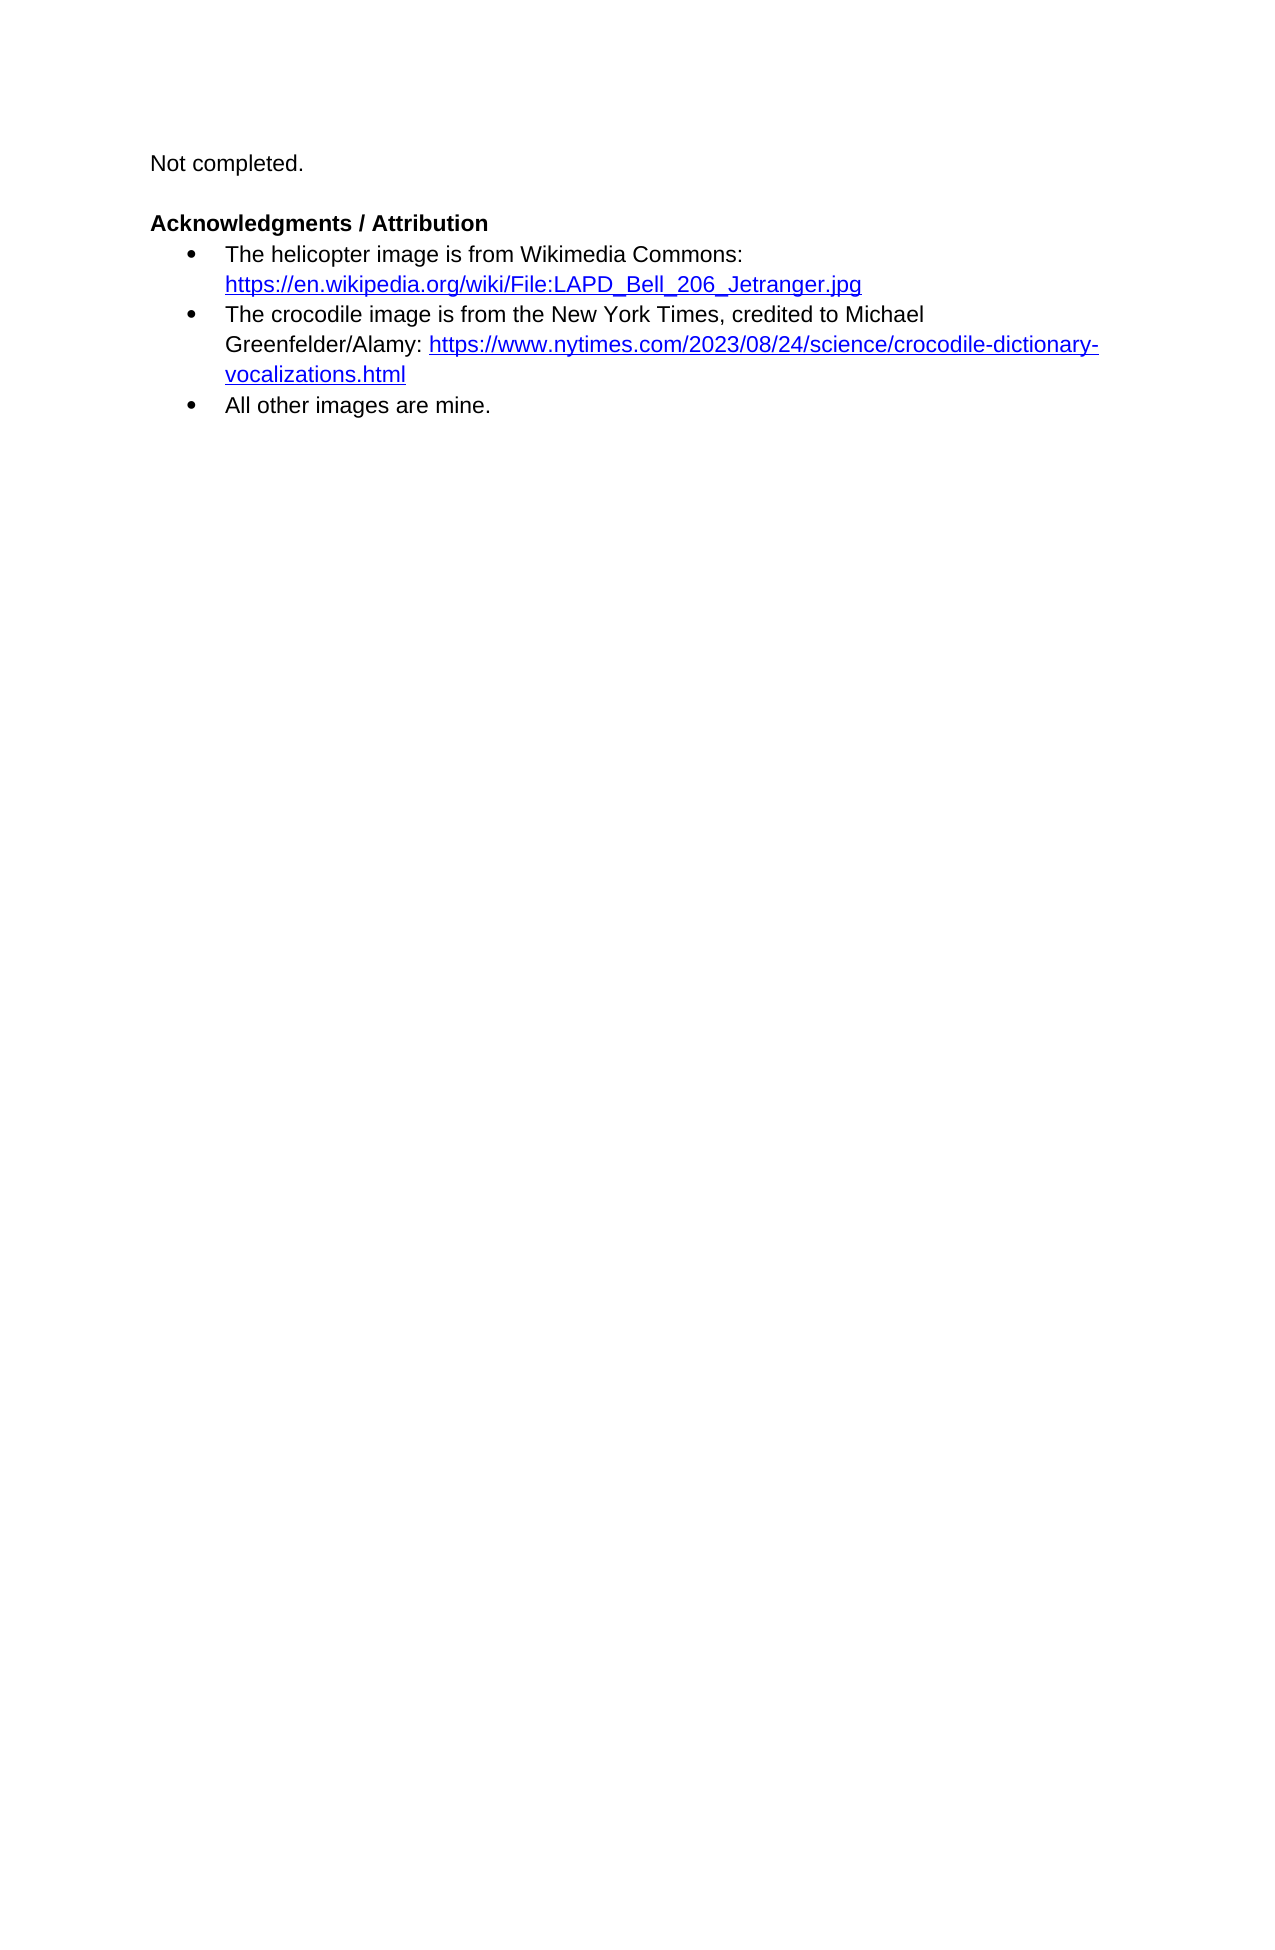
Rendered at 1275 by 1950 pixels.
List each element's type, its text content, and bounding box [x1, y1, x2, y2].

list The crocodile image is from the New York Times, credited to Michael Greenfelder/Alamy: https://www.nytimes.com/2023/08/24/science/crocodile-dictionary-vocalizations.html [187, 301, 1125, 388]
list All other images are mine. [187, 392, 1125, 418]
list The helicopter image is from Wikimedia Commons: https://en.wikipedia.org/wiki/File:LAPD_Bell_206_Jetranger.jpg [187, 241, 1125, 297]
text Acknowledgments / Attribution [150, 210, 1125, 237]
text Not completed. [150, 150, 1125, 176]
